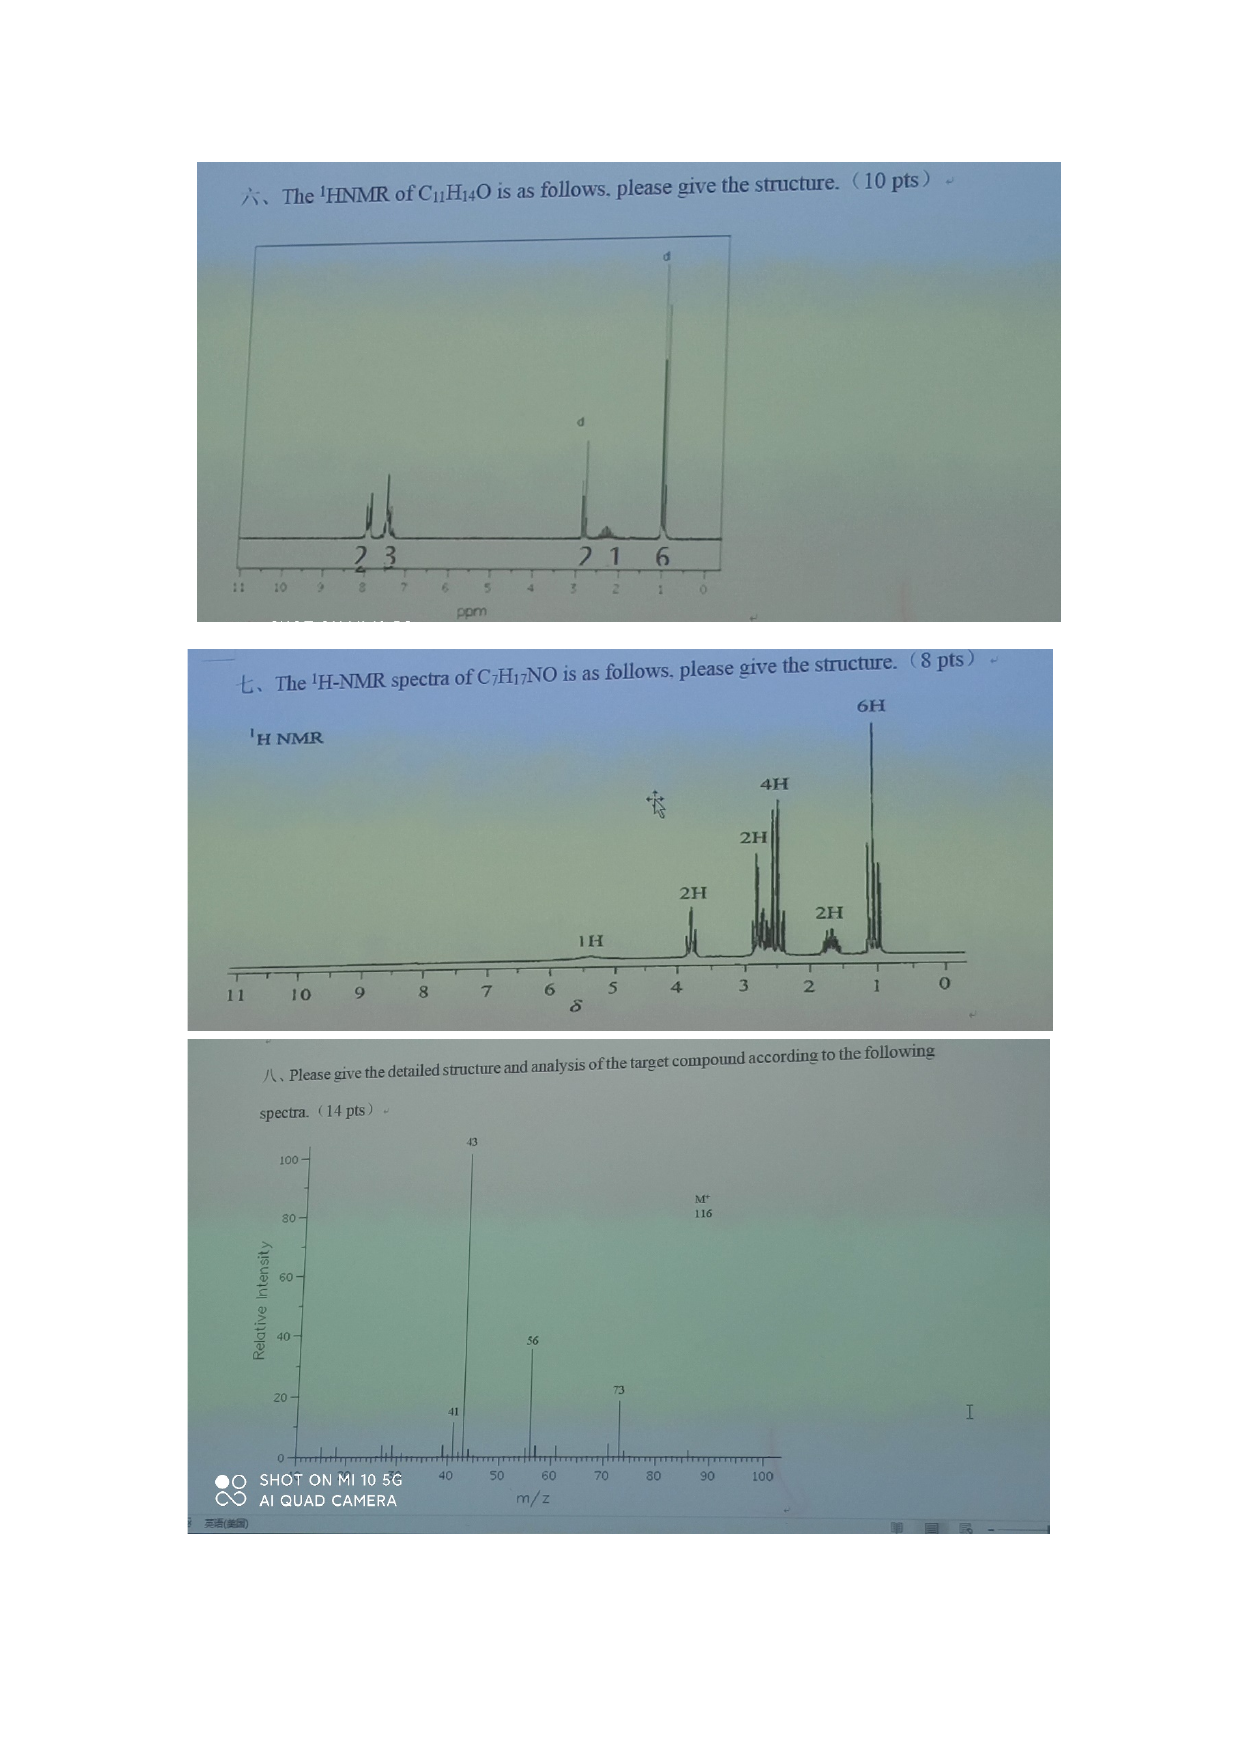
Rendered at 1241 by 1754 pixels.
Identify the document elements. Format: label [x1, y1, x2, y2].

picture [197, 162, 1061, 622]
picture [187, 1039, 1050, 1534]
picture [187, 649, 1053, 1031]
